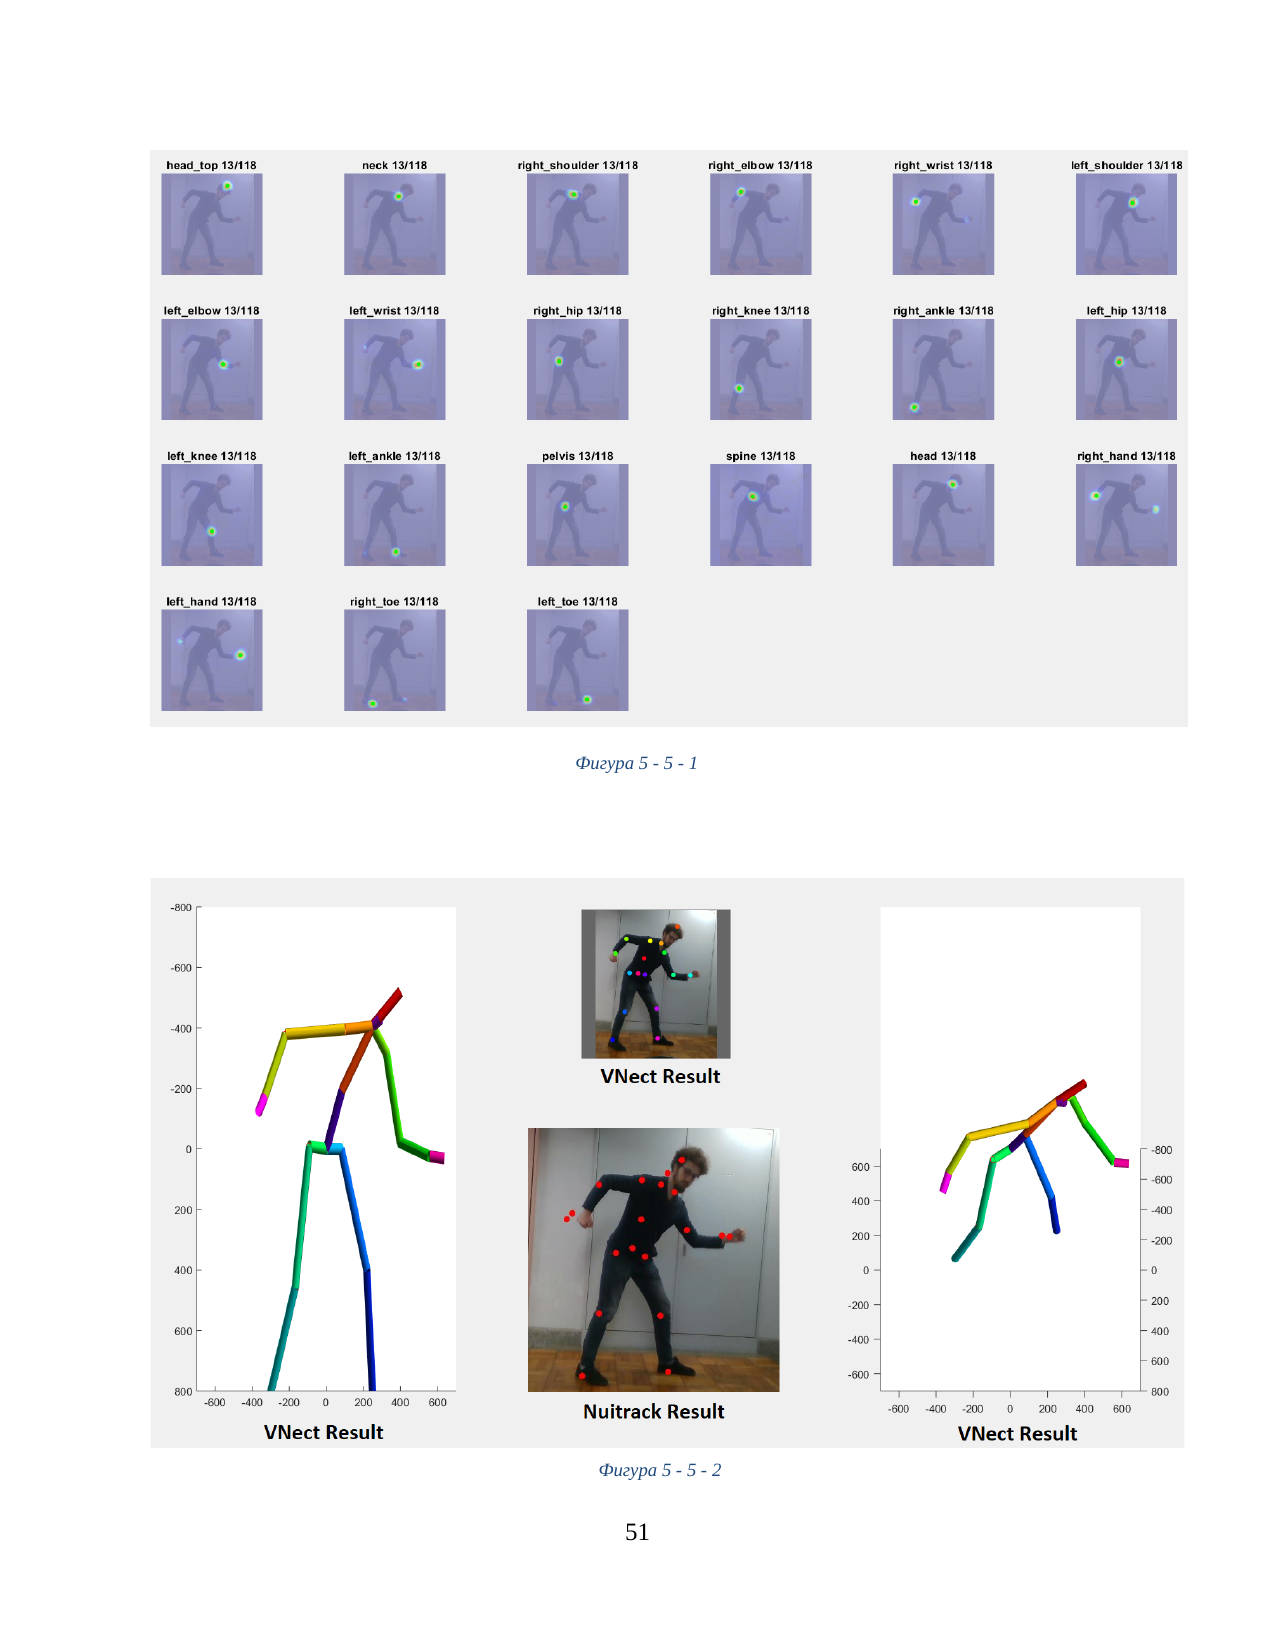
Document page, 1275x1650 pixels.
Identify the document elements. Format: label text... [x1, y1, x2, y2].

picture [150, 878, 1183, 1447]
picture [150, 150, 1189, 727]
text Фигура 5 - 5 - 1 [150, 752, 1125, 773]
